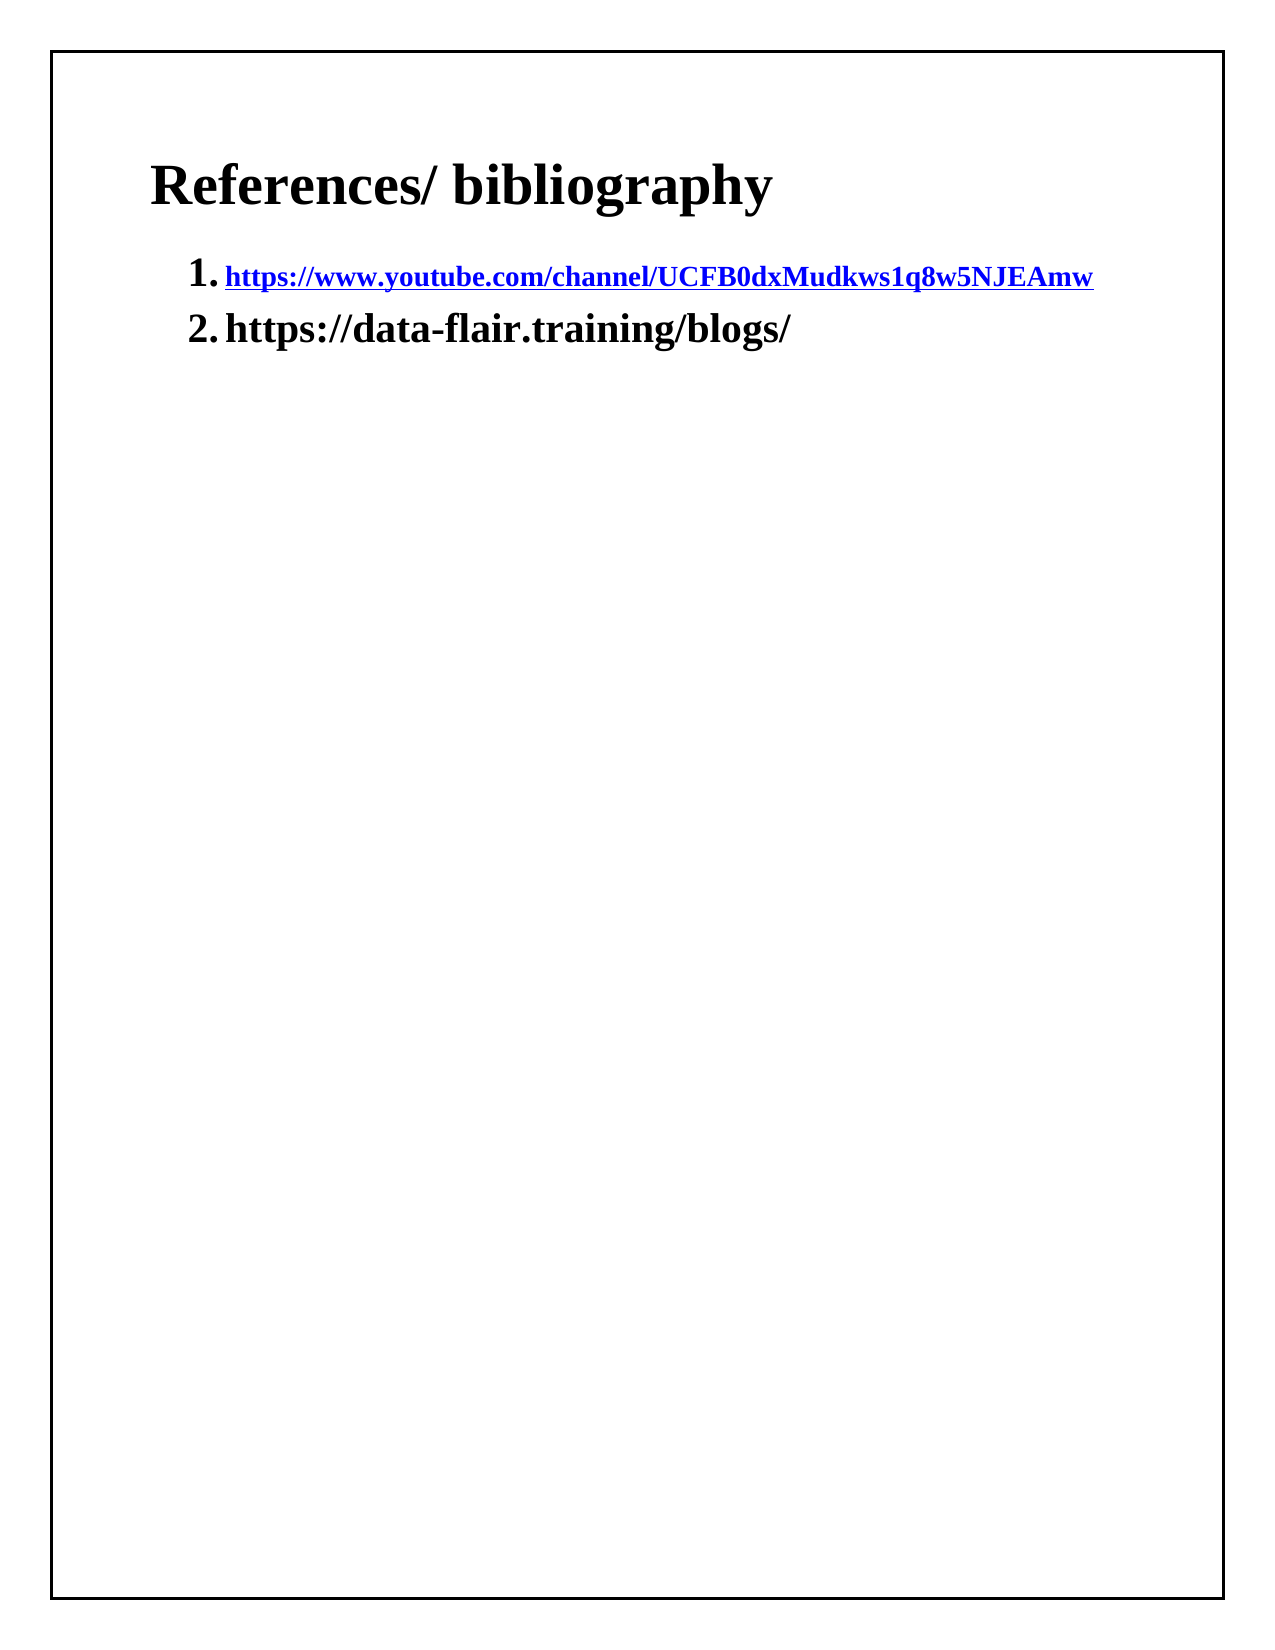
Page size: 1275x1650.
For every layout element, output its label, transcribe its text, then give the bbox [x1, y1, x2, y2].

list https://www.youtube.com/channel/UCFB0dxMudkws1q8w5NJEAmw [187, 248, 1125, 296]
list https://data-flair.training/blogs/ [187, 303, 1125, 351]
text References/ bibliography [150, 150, 1125, 217]
